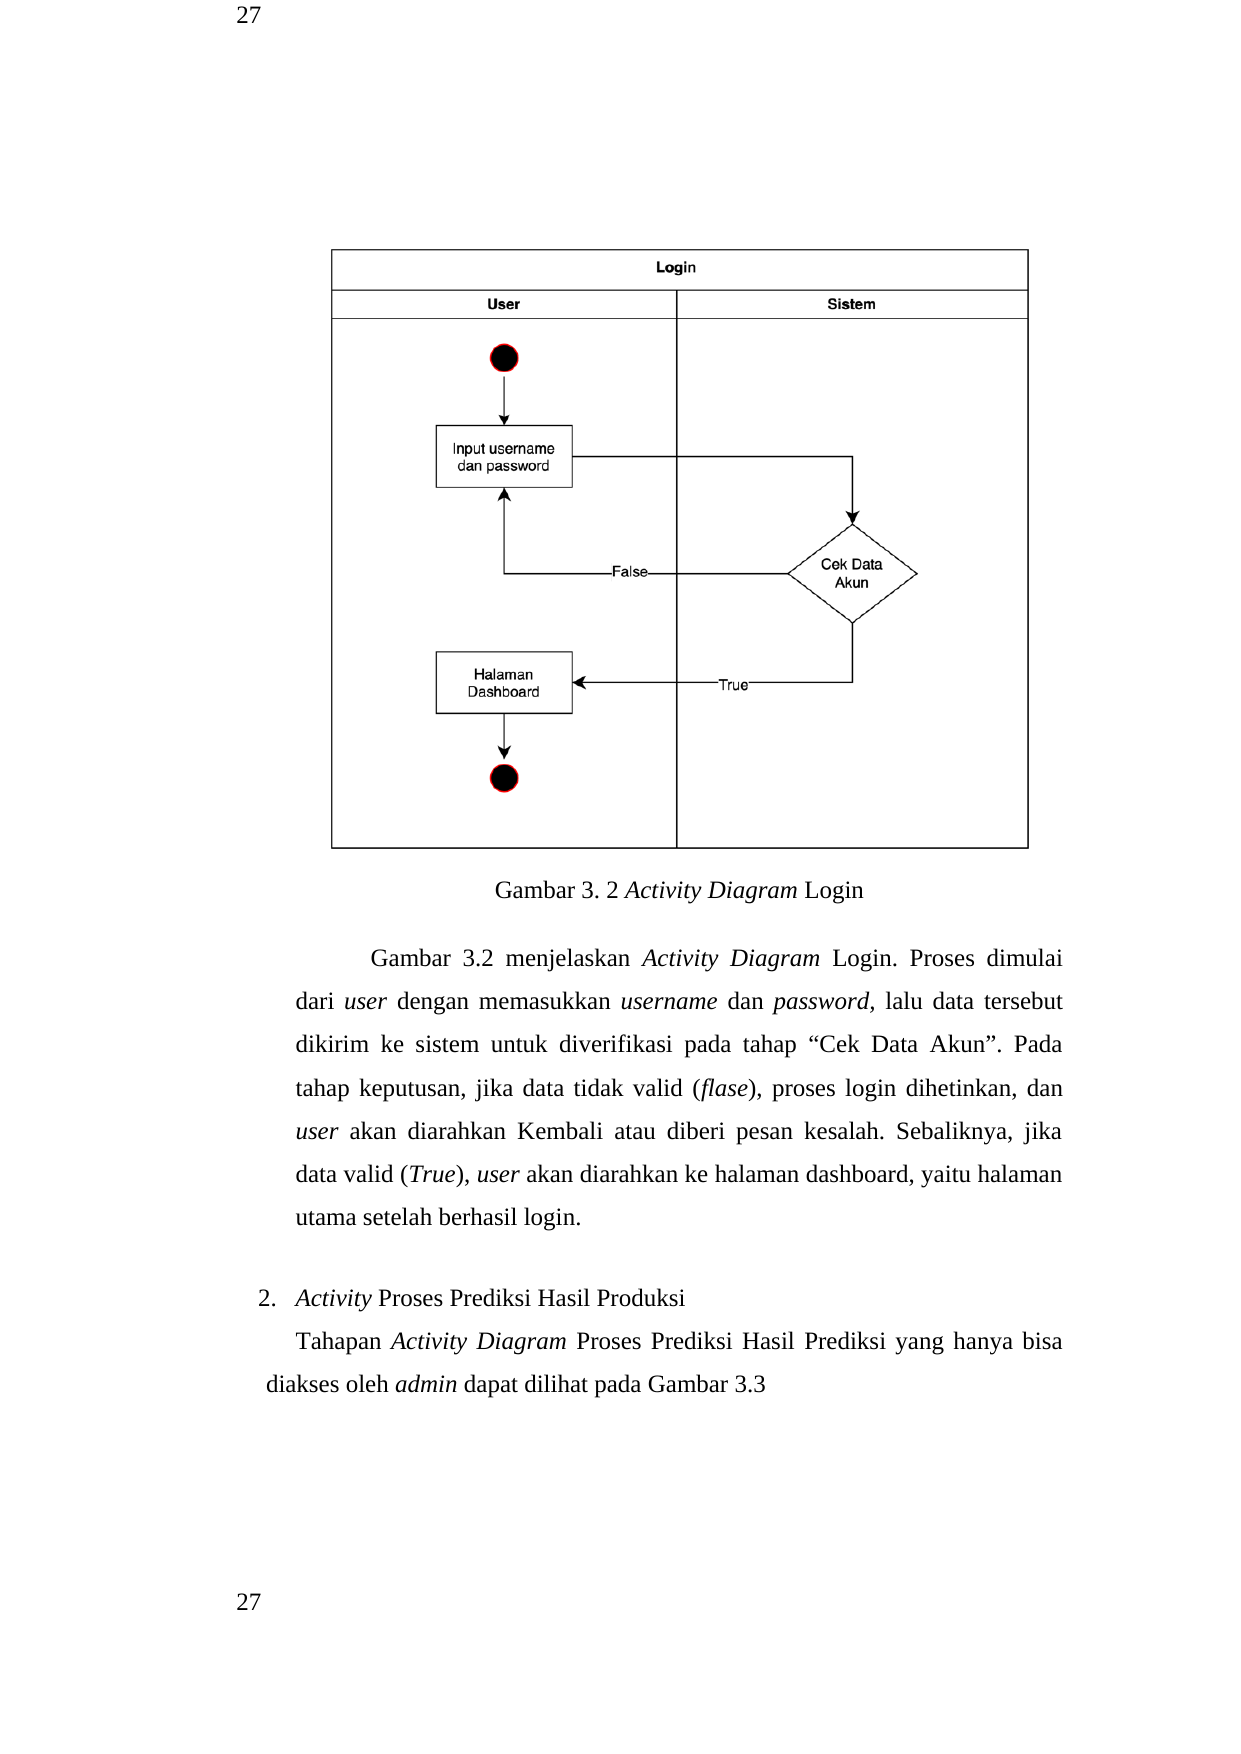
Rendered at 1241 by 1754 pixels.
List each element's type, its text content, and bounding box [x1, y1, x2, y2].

list Activity Proses Prediksi Hasil Produksi [258, 1283, 1063, 1311]
list Gambar 3.2 menjelaskan Activity Diagram Login. Proses dimulai dari user dengan memasukkan username dan password, lalu data tersebut dikirim ke sistem untuk diverifikasi pada tahap “Cek Data Akun”. Pada tahap keputusan, jika data tidak valid (flase), proses login dihetinkan, dan user akan diarahkan Kembali atau diberi pesan kesalah. Sebaliknya, jika data valid (True), user akan diarahkan ke halaman dashboard, yaitu halaman utama setelah berhasil login. [295, 943, 1063, 1231]
picture [318, 236, 1041, 861]
list Tahapan Activity Diagram Proses Prediksi Hasil Prediksi yang hanya bisa diakses oleh admin dapat dilihat pada Gambar 3.3 [266, 1326, 1063, 1398]
